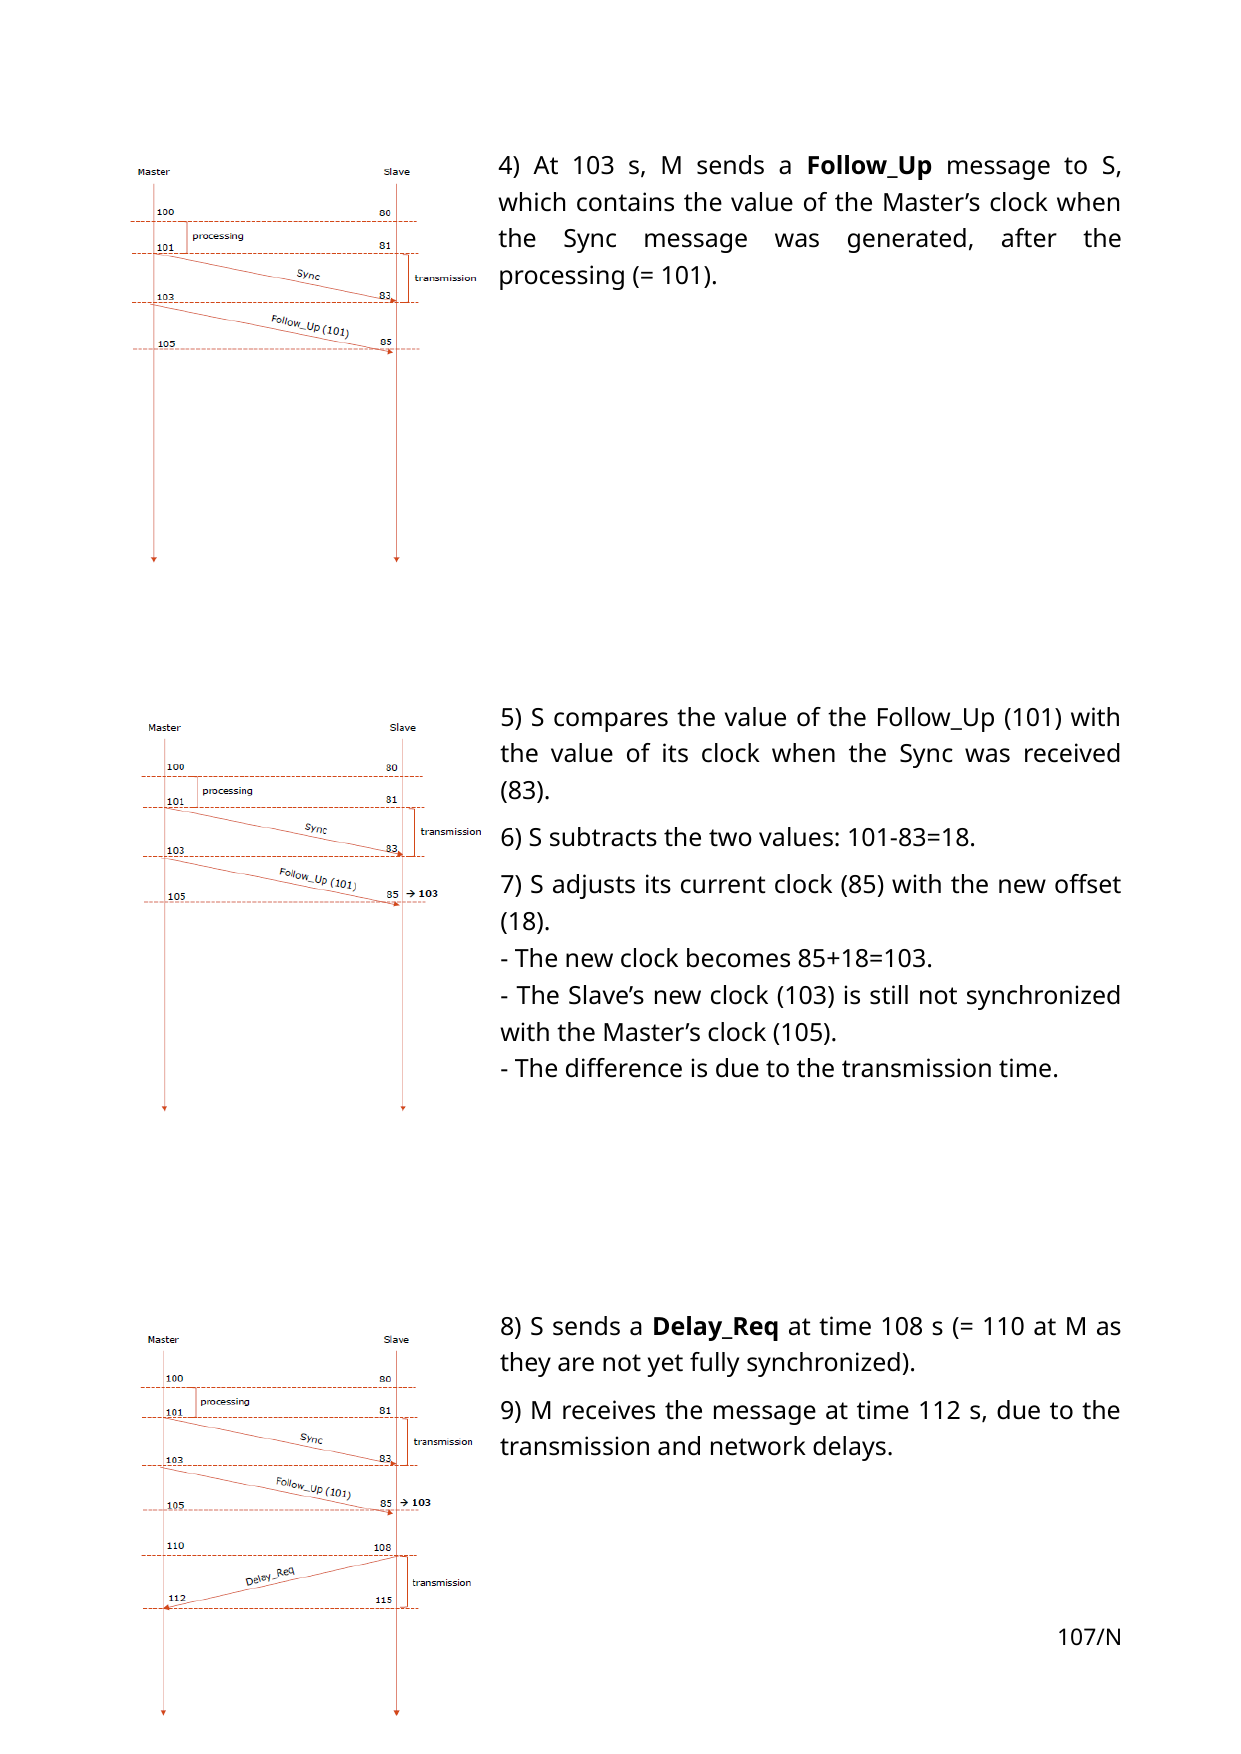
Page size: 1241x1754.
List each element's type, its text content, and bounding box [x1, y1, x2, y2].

picture [118, 1313, 482, 1739]
text - The Slave’s new clock (103) is still not synchronized with the Master’s clock (105). [482, 977, 1122, 1048]
text 6) S subtracts the two values: 101-83=18. [482, 820, 1122, 854]
text - The difference is due to the transmission time. [482, 1051, 1122, 1085]
text - The new clock becomes 85+18=103. [482, 941, 1122, 975]
picture [118, 148, 480, 580]
picture [118, 702, 482, 1124]
text 5) S compares the value of the Follow_Up (101) with the value of its clock when the Sync was received (83). [118, 699, 1122, 807]
text 7) S adjusts its current clock (85) with the new offset (18). [482, 867, 1122, 938]
text 4) At 103 s, M sends a Follow_Up message to S, which contains the value of the Master’s clock when the Sync message was generated, after the processing (= 101). [480, 148, 1122, 292]
text 9) M receives the message at time 112 s, due to the transmission and network delays. [482, 1392, 1122, 1463]
text 8) S sends a Delay_Req at time 108 s (= 110 at M as they are not yet fully synchronized). [118, 1308, 1122, 1379]
